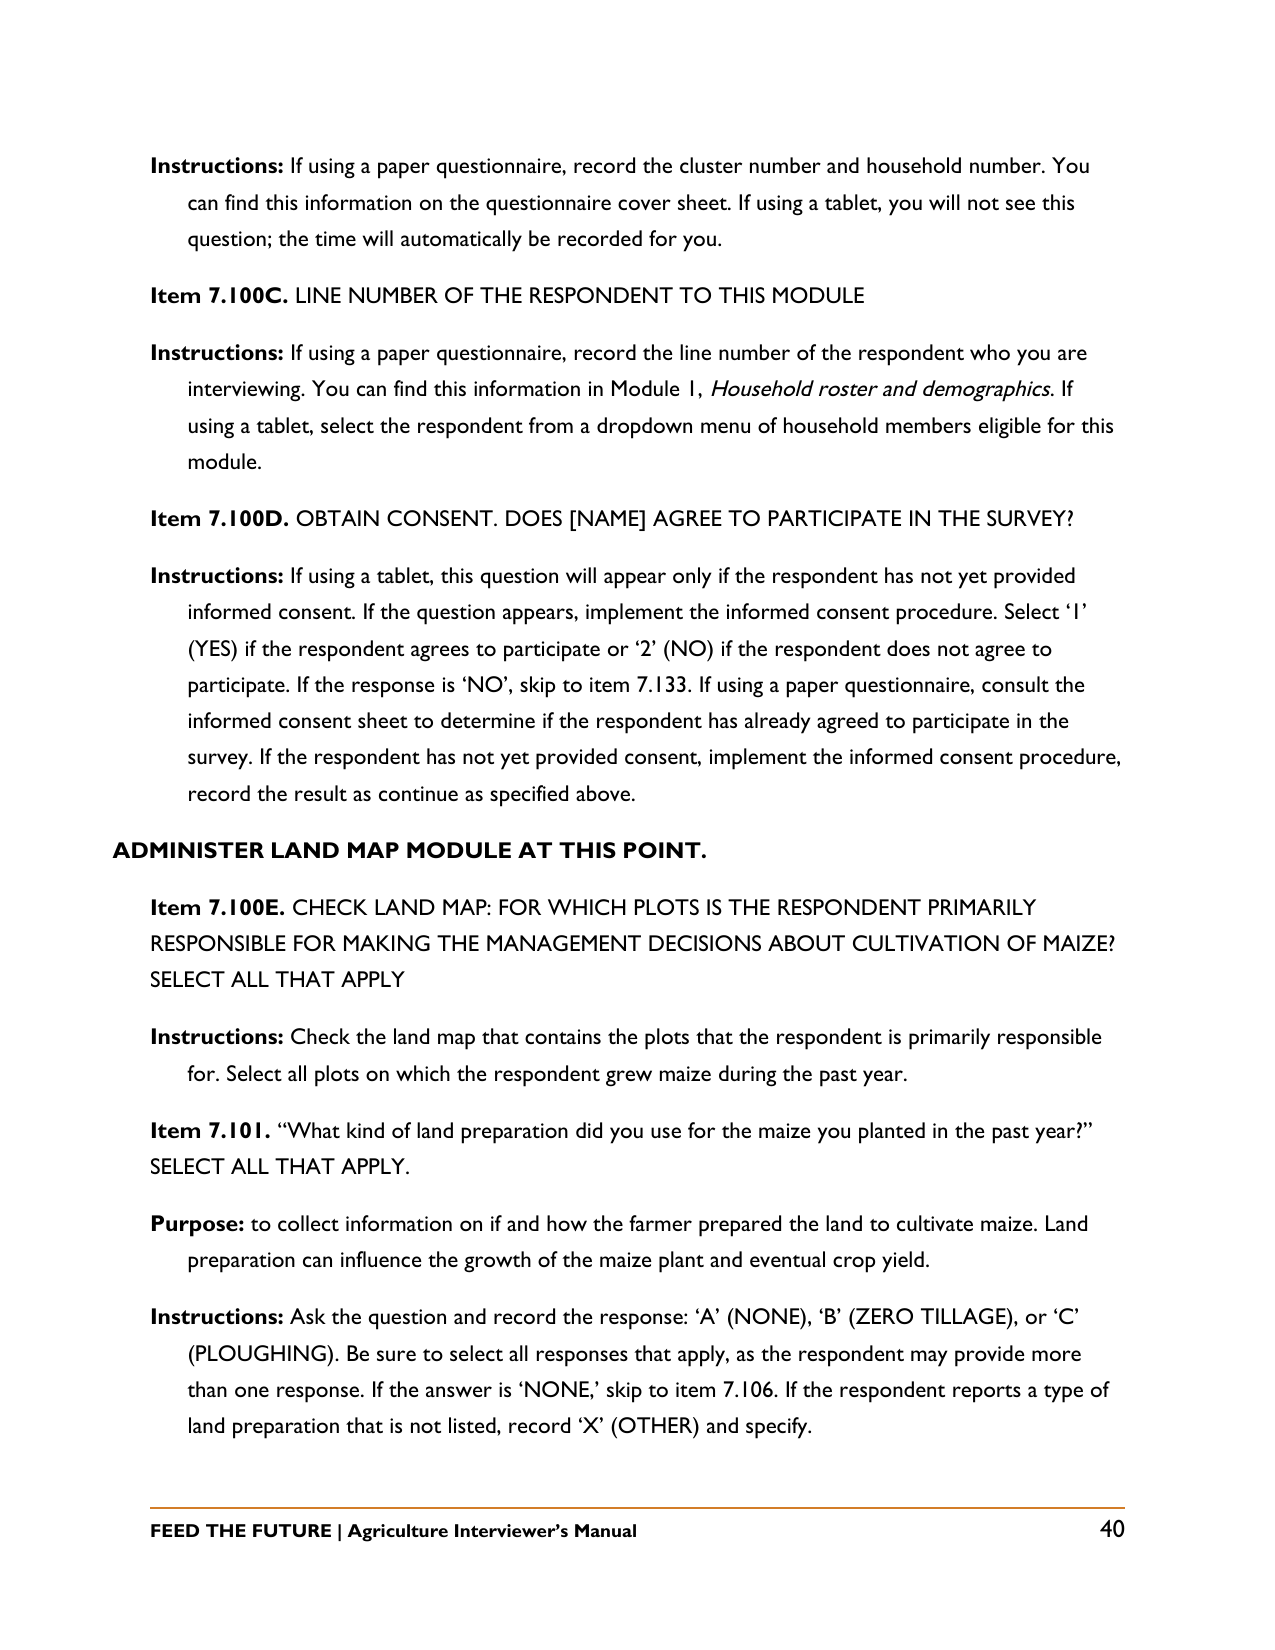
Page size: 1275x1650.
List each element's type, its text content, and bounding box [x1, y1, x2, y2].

text Instructions: Ask the question and record the response: ‘A’ (NONE), ‘B’ (ZERO TILLAGE), or ‘C’ (PLOUGHING). Be sure to select all responses that apply, as the respondent may provide more than one response. If the answer is ‘NONE,’ skip to item 7.106. If the respondent reports a type of land preparation that is not listed, record ‘X’ (OTHER) and specify. [150, 1301, 1125, 1441]
text Instructions: If using a tablet, this question will appear only if the respondent has not yet provided informed consent. If the question appears, implement the informed consent procedure. Select ‘1’ (YES) if the respondent agrees to participate or ‘2’ (NO) if the respondent does not agree to participate. If the response is ‘NO’, skip to item 7.133. If using a paper questionnaire, consult the informed consent sheet to determine if the respondent has already agreed to participate in the survey. If the respondent has not yet provided consent, implement the informed consent procedure, record the result as continue as specified above. [150, 559, 1125, 809]
text Purpose: to collect information on if and how the farmer prepared the land to cultivate maize. Land preparation can influence the growth of the maize plant and eventual crop yield. [150, 1207, 1125, 1275]
text ADMINISTER LAND MAP MODULE AT THIS POINT. [112, 834, 1125, 866]
text Item 7.100D. OBTAIN CONSENT. DOES [NAME] AGREE TO PARTICIPATE IN THE SURVEY? [150, 502, 1125, 534]
text Instructions: If using a paper questionnaire, record the cluster number and household number. You can find this information on the questionnaire cover sheet. If using a tablet, you will not see this question; the time will automatically be recorded for you. [150, 150, 1125, 254]
text Instructions: Check the land map that contains the plots that the respondent is primarily responsible for. Select all plots on which the respondent grew maize during the past year. [150, 1021, 1125, 1089]
text Instructions: If using a paper questionnaire, record the line number of the respondent who you are interviewing. You can find this information in Module 1, Household roster and demographics. If using a tablet, select the respondent from a dropdown menu of household members eligible for this module. [150, 337, 1125, 477]
text Item 7.100C. LINE NUMBER OF THE RESPONDENT TO THIS MODULE [150, 279, 1125, 311]
text Item 7.100E. CHECK LAND MAP: FOR WHICH PLOTS IS THE RESPONDENT PRIMARILY RESPONSIBLE FOR MAKING THE MANAGEMENT DECISIONS ABOUT CULTIVATION OF MAIZE? SELECT ALL THAT APPLY [150, 891, 1125, 995]
text Item 7.101. “What kind of land preparation did you use for the maize you planted in the past year?” SELECT ALL THAT APPLY. [150, 1114, 1125, 1182]
